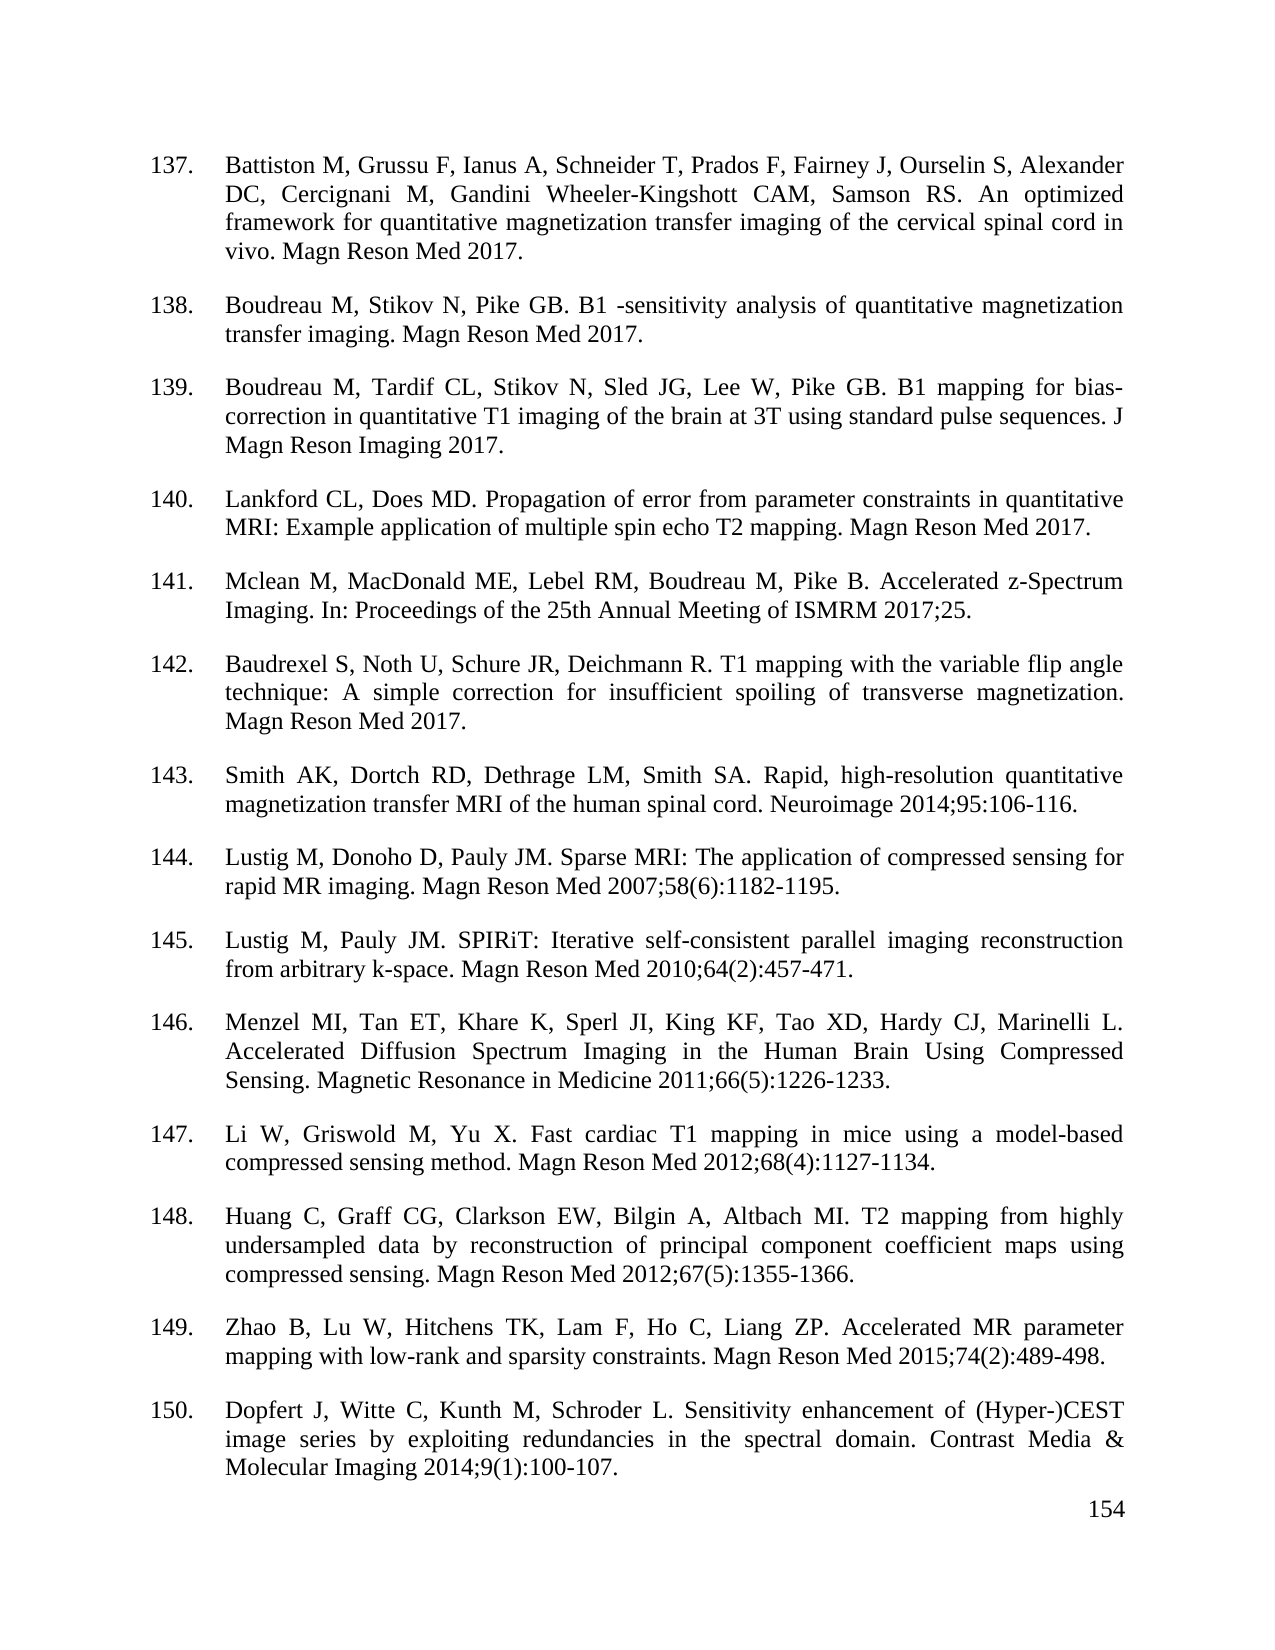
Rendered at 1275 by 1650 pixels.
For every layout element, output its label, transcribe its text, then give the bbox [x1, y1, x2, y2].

text 137. Battiston M, Grussu F, Ianus A, Schneider T, Prados F, Fairney J, Ourselin S, Alexander DC, Cercignani M, Gandini Wheeler-Kingshott CAM, Samson RS. An optimized framework for quantitative magnetization transfer imaging of the cervical spinal cord in vivo. Magn Reson Med 2017. [150, 150, 1125, 265]
text 147. Li W, Griswold M, Yu X. Fast cardiac T1 mapping in mice using a model-based compressed sensing method. Magn Reson Med 2012;68(4):1127-1134. [150, 1119, 1125, 1176]
text 143. Smith AK, Dortch RD, Dethrage LM, Smith SA. Rapid, high-resolution quantitative magnetization transfer MRI of the human spinal cord. Neuroimage 2014;95:106-116. [150, 760, 1125, 817]
text 150. Dopfert J, Witte C, Kunth M, Schroder L. Sensitivity enhancement of (Hyper-)CEST image series by exploiting redundancies in the spectral domain. Contrast Media & Molecular Imaging 2014;9(1):100-107. [150, 1395, 1125, 1481]
text 141. Mclean M, MacDonald ME, Lebel RM, Boudreau M, Pike B. Accelerated z-Spectrum Imaging. In: Proceedings of the 25th Annual Meeting of ISMRM 2017;25. [150, 566, 1125, 624]
text 138. Boudreau M, Stikov N, Pike GB. B1 -sensitivity analysis of quantitative magnetization transfer imaging. Magn Reson Med 2017. [150, 290, 1125, 347]
text 144. Lustig M, Donoho D, Pauly JM. Sparse MRI: The application of compressed sensing for rapid MR imaging. Magn Reson Med 2007;58(6):1182-1195. [150, 842, 1125, 900]
text 139. Boudreau M, Tardif CL, Stikov N, Sled JG, Lee W, Pike GB. B1 mapping for bias-correction in quantitative T1 imaging of the brain at 3T using standard pulse sequences. J Magn Reson Imaging 2017. [150, 372, 1125, 459]
text 142. Baudrexel S, Noth U, Schure JR, Deichmann R. T1 mapping with the variable flip angle technique: A simple correction for insufficient spoiling of transverse magnetization. Magn Reson Med 2017. [150, 649, 1125, 735]
text 146. Menzel MI, Tan ET, Khare K, Sperl JI, King KF, Tao XD, Hardy CJ, Marinelli L. Accelerated Diffusion Spectrum Imaging in the Human Brain Using Compressed Sensing. Magnetic Resonance in Medicine 2011;66(5):1226-1233. [150, 1007, 1125, 1094]
text 145. Lustig M, Pauly JM. SPIRiT: Iterative self-consistent parallel imaging reconstruction from arbitrary k-space. Magn Reson Med 2010;64(2):457-471. [150, 925, 1125, 982]
text 149. Zhao B, Lu W, Hitchens TK, Lam F, Ho C, Liang ZP. Accelerated MR parameter mapping with low-rank and sparsity constraints. Magn Reson Med 2015;74(2):489-498. [150, 1312, 1125, 1370]
text 148. Huang C, Graff CG, Clarkson EW, Bilgin A, Altbach MI. T2 mapping from highly undersampled data by reconstruction of principal component coefficient maps using compressed sensing. Magn Reson Med 2012;67(5):1355-1366. [150, 1201, 1125, 1287]
text 140. Lankford CL, Does MD. Propagation of error from parameter constraints in quantitative MRI: Example application of multiple spin echo T2 mapping. Magn Reson Med 2017. [150, 484, 1125, 541]
